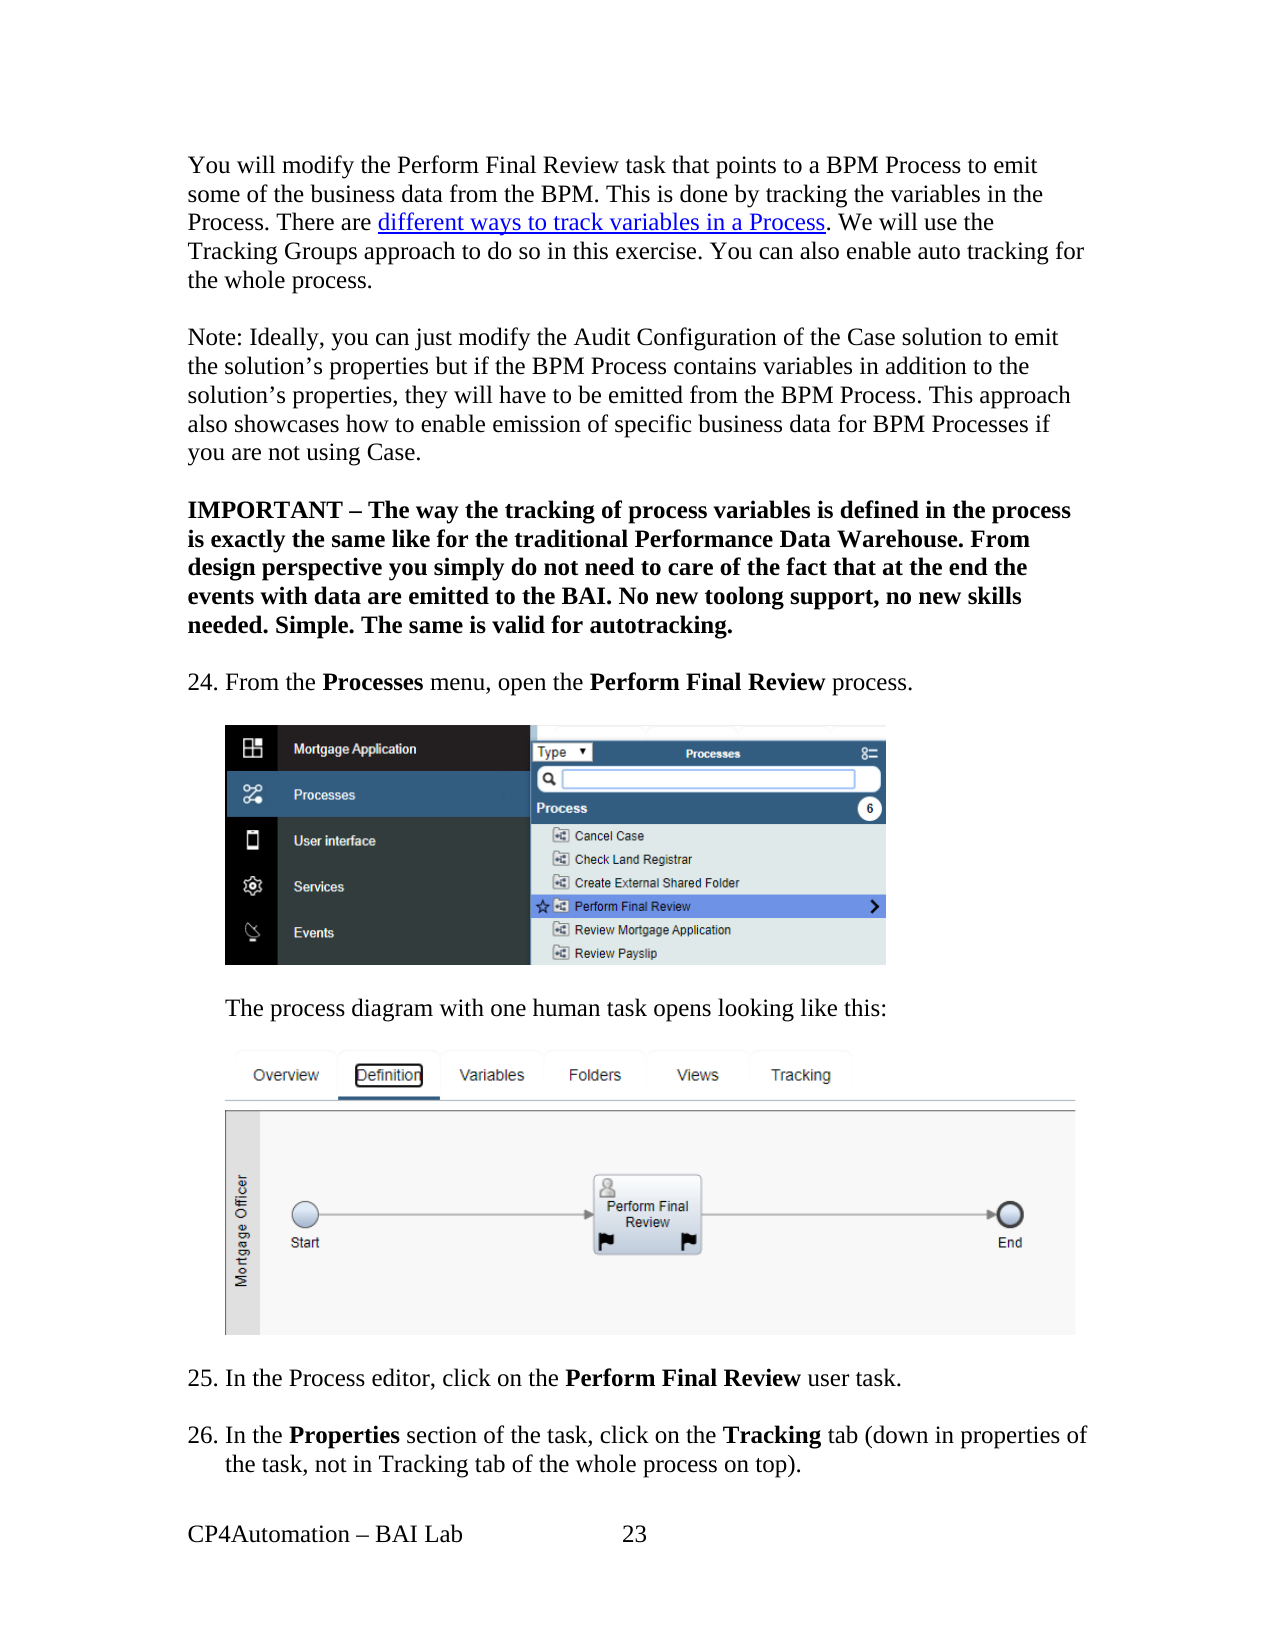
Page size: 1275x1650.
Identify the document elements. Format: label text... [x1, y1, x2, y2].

list In the Process editor, click on the Perform Final Review user task. [187, 1363, 1087, 1392]
list In the Properties section of the task, click on the Tracking tab (down in properties of the task, not in Tracking tab of the whole process on top). [187, 1421, 1087, 1478]
list From the Processes menu, open the Perform Final Review process. [187, 667, 1087, 696]
text IMPORTANT – The way the tracking of process variables is defined in the process is exactly the same like for the traditional Performance Data Warehouse. From design perspective you simply do not need to care of the fact that at the end the events with data are emitted to the BAI. No new toolong support, no new skills needed. Simple. The same is valid for autotracking. [187, 495, 1087, 639]
picture [225, 725, 886, 965]
text The process diagram with one human task opens looking like this: [225, 993, 1087, 1022]
text You will modify the Perform Final Review task that points to a BPM Process to emit some of the business data from the BPM. This is done by tracking the variables in the Process. There are different ways to track variables in a Process. We will use the Tracking Groups approach to do so in this exercise. You can also enable auto tracking for the whole process. Note: Ideally, you can just modify the Audit Configuration of the Case solution to emit the solution’s properties but if the BPM Process contains variables in addition to the solution’s properties, they will have to be emitted from the BPM Process. This approach also showcases how to enable emission of specific business data for BPM Processes if you are not using Case. [187, 150, 1087, 466]
picture [225, 1050, 1076, 1335]
